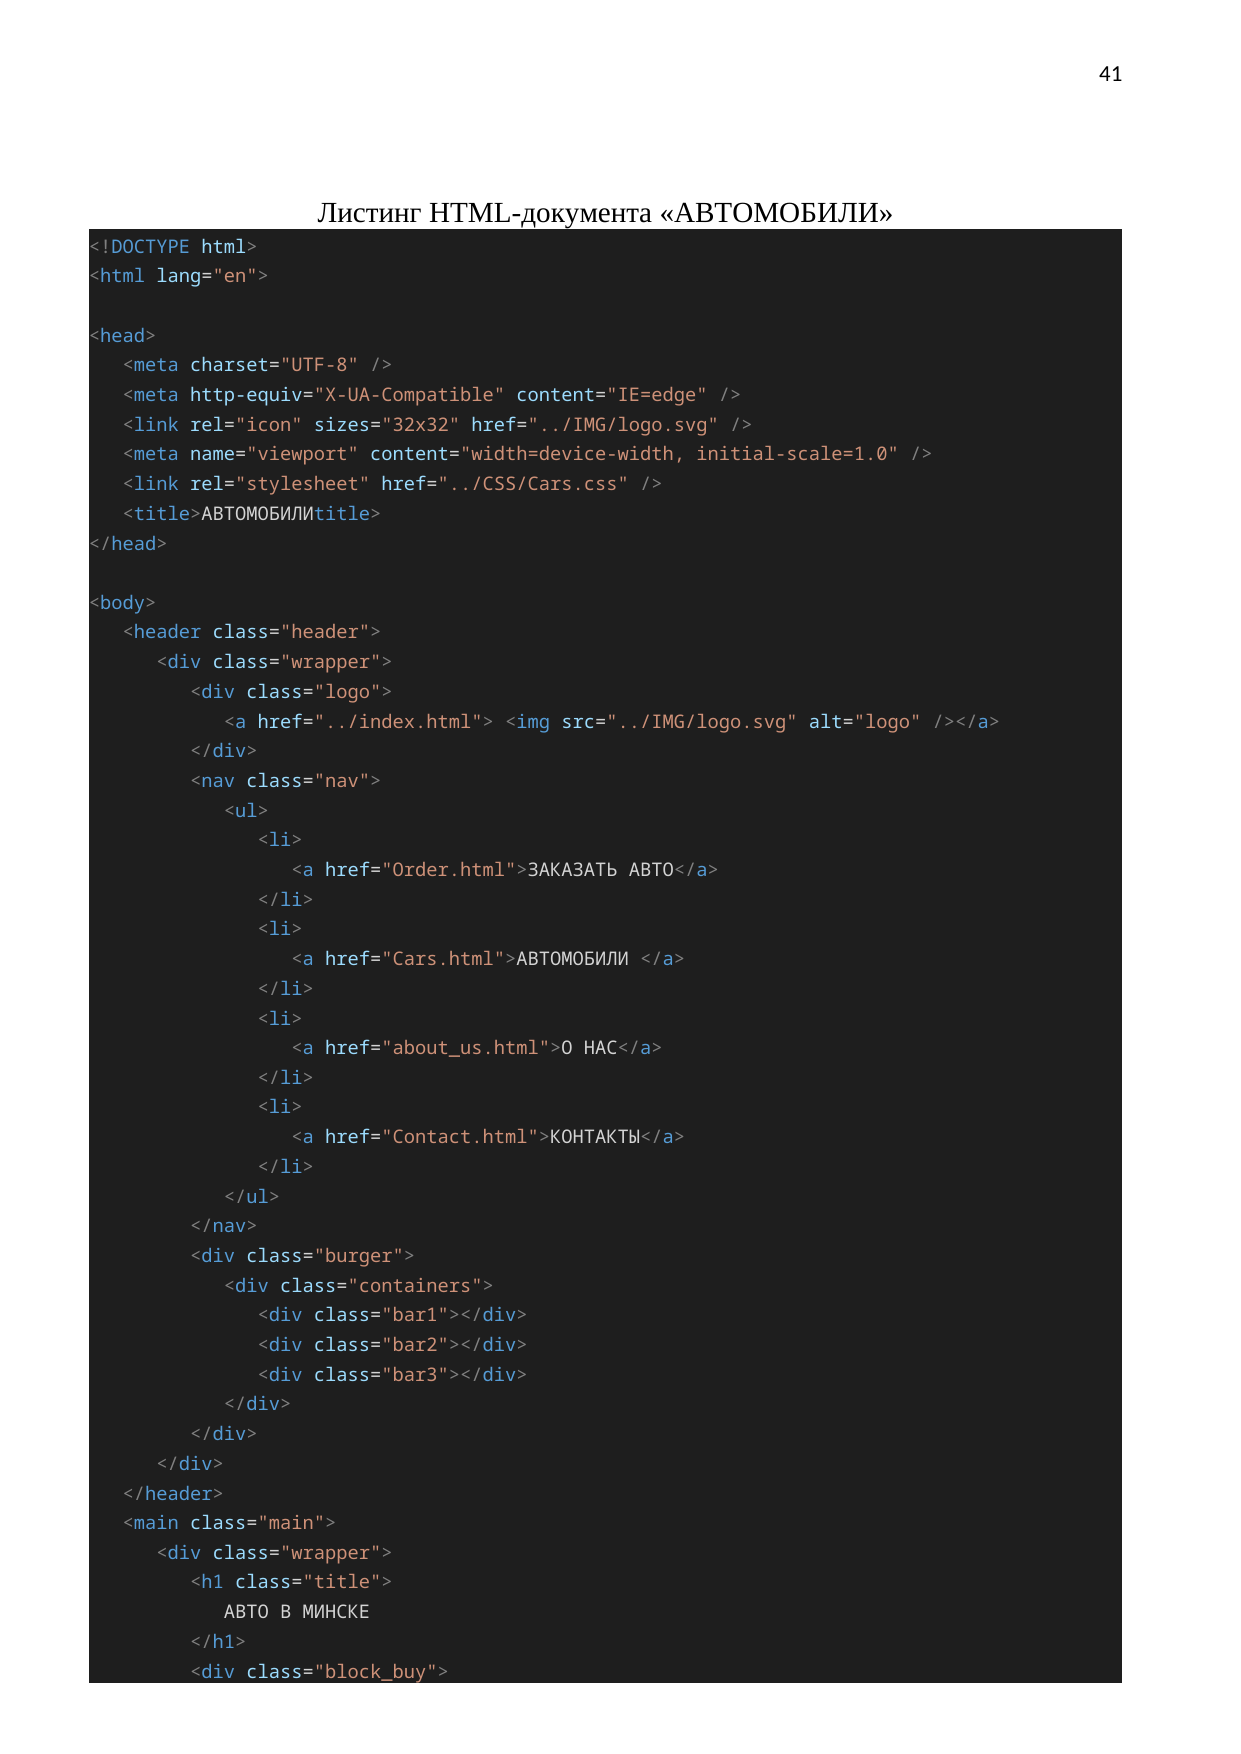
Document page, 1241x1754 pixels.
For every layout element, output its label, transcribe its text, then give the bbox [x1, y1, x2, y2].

text </div> [89, 1446, 1122, 1476]
text <a href="Cars.html">АВТОМОБИЛИ </a> [89, 941, 1122, 971]
text </li> [89, 882, 1122, 912]
text <h1 class="title"> [89, 1565, 1122, 1594]
text </ul> [89, 1179, 1122, 1208]
text </nav> [89, 1208, 1122, 1238]
text <div class="burger"> [89, 1238, 1122, 1268]
text <div class="block_buy"> [89, 1654, 1122, 1683]
text <div class="wrapper"> [89, 1535, 1122, 1565]
text <html lang="en"> [89, 258, 1122, 288]
text АВТО В МИНСКЕ [89, 1594, 1122, 1624]
text <!DOCTYPE html> [89, 229, 1122, 258]
text </li> [89, 1149, 1122, 1179]
text <li> [89, 822, 1122, 852]
text <div class="bar3"></div> [89, 1357, 1122, 1387]
text <div class="wrapper"> [89, 644, 1122, 674]
text <a href="../index.html"> <img src="../IMG/logo.svg" alt="logo" /></a> [89, 704, 1122, 733]
text <li> [89, 1090, 1122, 1119]
text <meta name="viewport" content="width=device-width, initial-scale=1.0" /> [89, 437, 1122, 466]
text <meta charset="UTF-8" /> [89, 347, 1122, 377]
text <ul> [89, 793, 1122, 822]
text <body> [89, 585, 1122, 615]
text <nav class="nav"> [89, 763, 1122, 793]
text Листинг HTML-документа «АВТОМОБИЛИ» [89, 195, 1122, 229]
text <link rel="stylesheet" href="../CSS/Cars.css" /> [89, 466, 1122, 496]
text </li> [89, 1060, 1122, 1090]
text </head> [89, 526, 1122, 555]
text <main class="main"> [89, 1505, 1122, 1535]
text <a href="Order.html">ЗАКАЗАТЬ АВТО</a> [89, 852, 1122, 882]
text <div class="bar2"></div> [89, 1327, 1122, 1357]
text </h1> [89, 1624, 1122, 1654]
text <li> [89, 1001, 1122, 1030]
text <meta http-equiv="X-UA-Compatible" content="IE=edge" /> [89, 377, 1122, 407]
text <link rel="icon" sizes="32x32" href="../IMG/logo.svg" /> [89, 407, 1122, 437]
text <div class="containers"> [89, 1268, 1122, 1297]
text <head> [89, 318, 1122, 347]
text <li> [89, 912, 1122, 941]
text </div> [89, 1416, 1122, 1446]
text </div> [89, 733, 1122, 763]
text </div> [89, 1387, 1122, 1416]
text </li> [89, 971, 1122, 1001]
text <a href="about_us.html">О НАС</a> [89, 1030, 1122, 1060]
text <title>АВТОМОБИЛИtitle> [89, 496, 1122, 526]
text <div class="logo"> [89, 674, 1122, 704]
text <div class="bar1"></div> [89, 1297, 1122, 1327]
text </header> [89, 1476, 1122, 1505]
text <a href="Contact.html">КОНТАКТЫ</a> [89, 1119, 1122, 1149]
text <header class="header"> [89, 615, 1122, 644]
